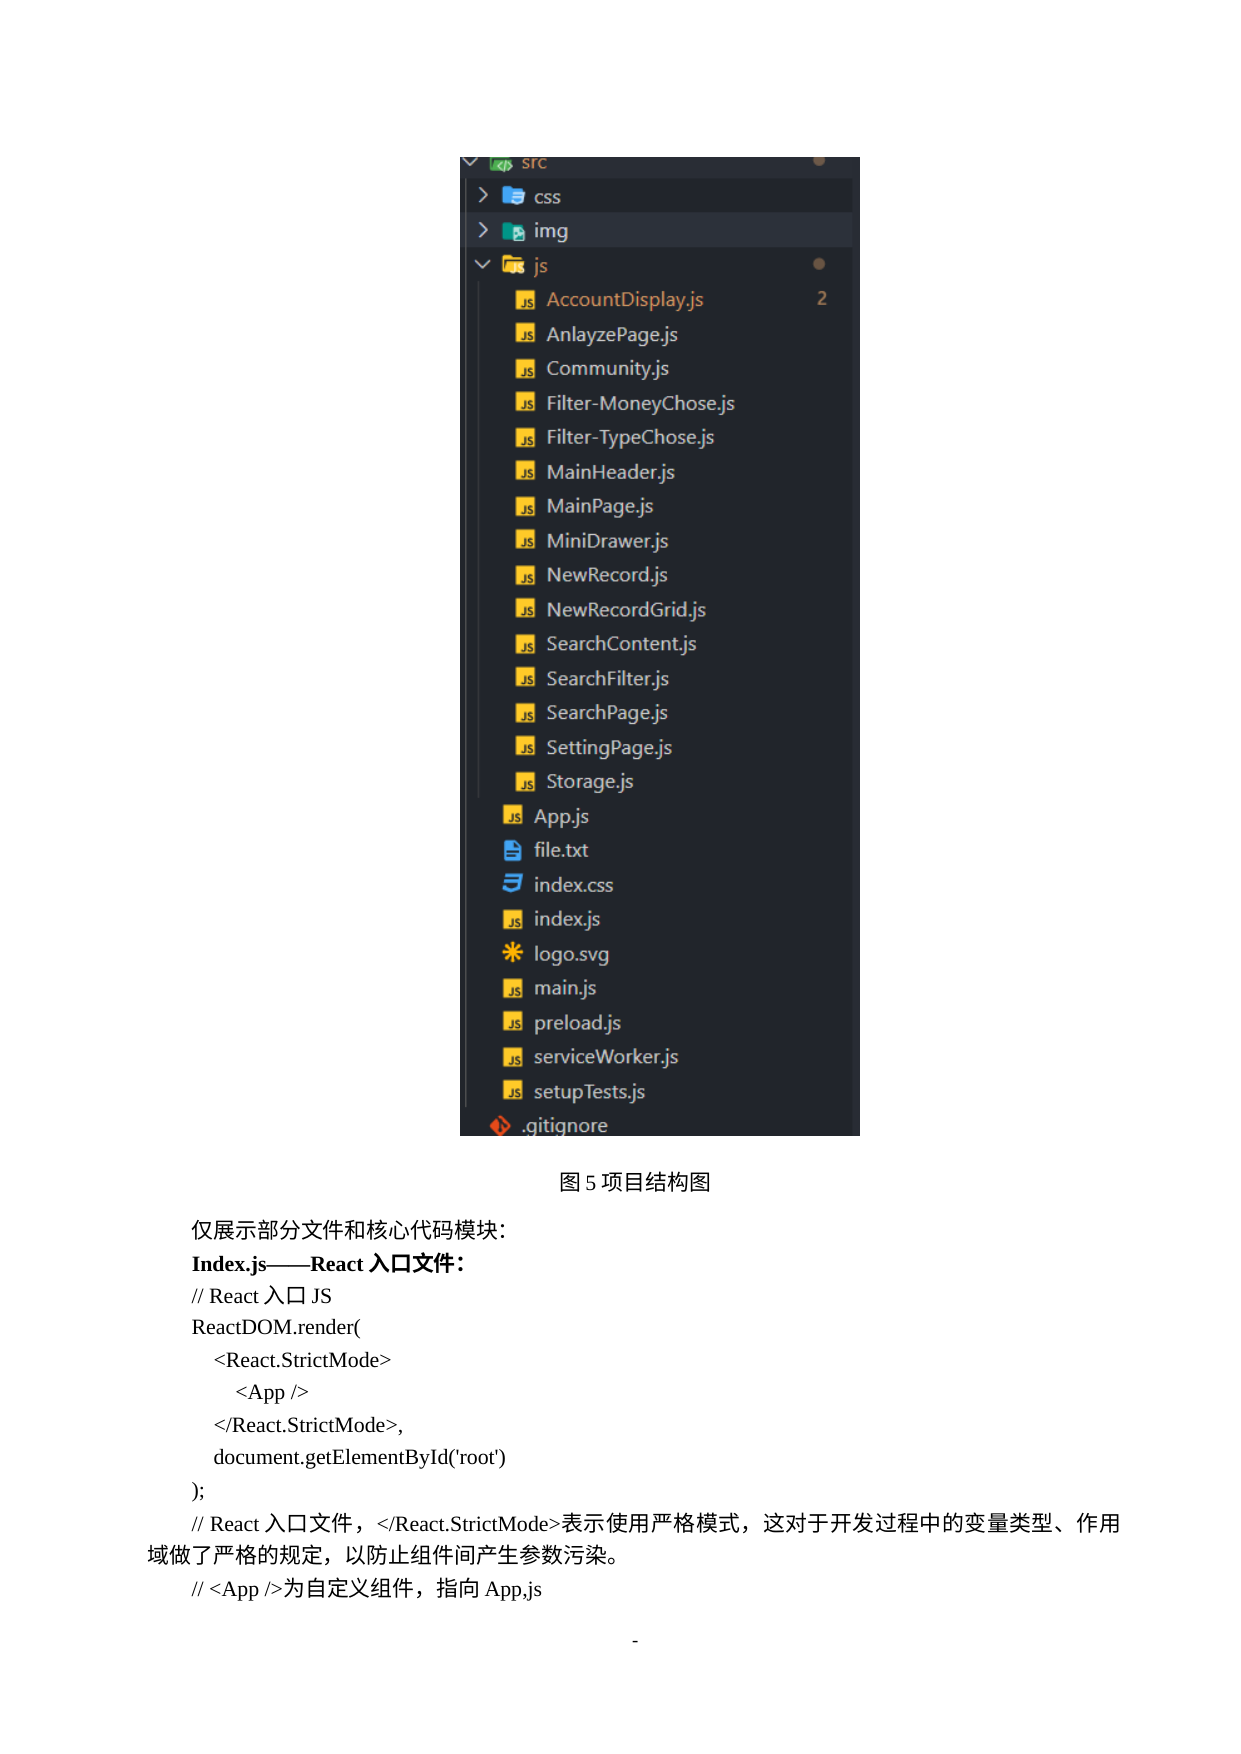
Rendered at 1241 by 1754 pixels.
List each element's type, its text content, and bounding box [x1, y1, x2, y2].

text document.getElementById('root') [148, 1440, 1122, 1473]
text 仅展示部分文件和核心代码模块： [148, 1213, 1122, 1245]
text // <App />为自定义组件，指向App,js [148, 1570, 1122, 1603]
text // React入口文件，</React.StrictMode>表示使用严格模式，这对于开发过程中的变量类型、作用域做了严格的规定，以防止组件间产生参数污染。 [148, 1505, 1122, 1570]
text 图5 项目结构图 [148, 1164, 1122, 1197]
picture [460, 157, 860, 1136]
text </React.StrictMode>, [148, 1408, 1122, 1440]
text ReactDOM.render( [148, 1310, 1122, 1343]
text // React入口JS [148, 1278, 1122, 1310]
text Index.js——React入口文件： [148, 1245, 1122, 1278]
text <React.StrictMode> [148, 1343, 1122, 1375]
text <App /> [148, 1375, 1122, 1408]
text ); [148, 1473, 1122, 1505]
